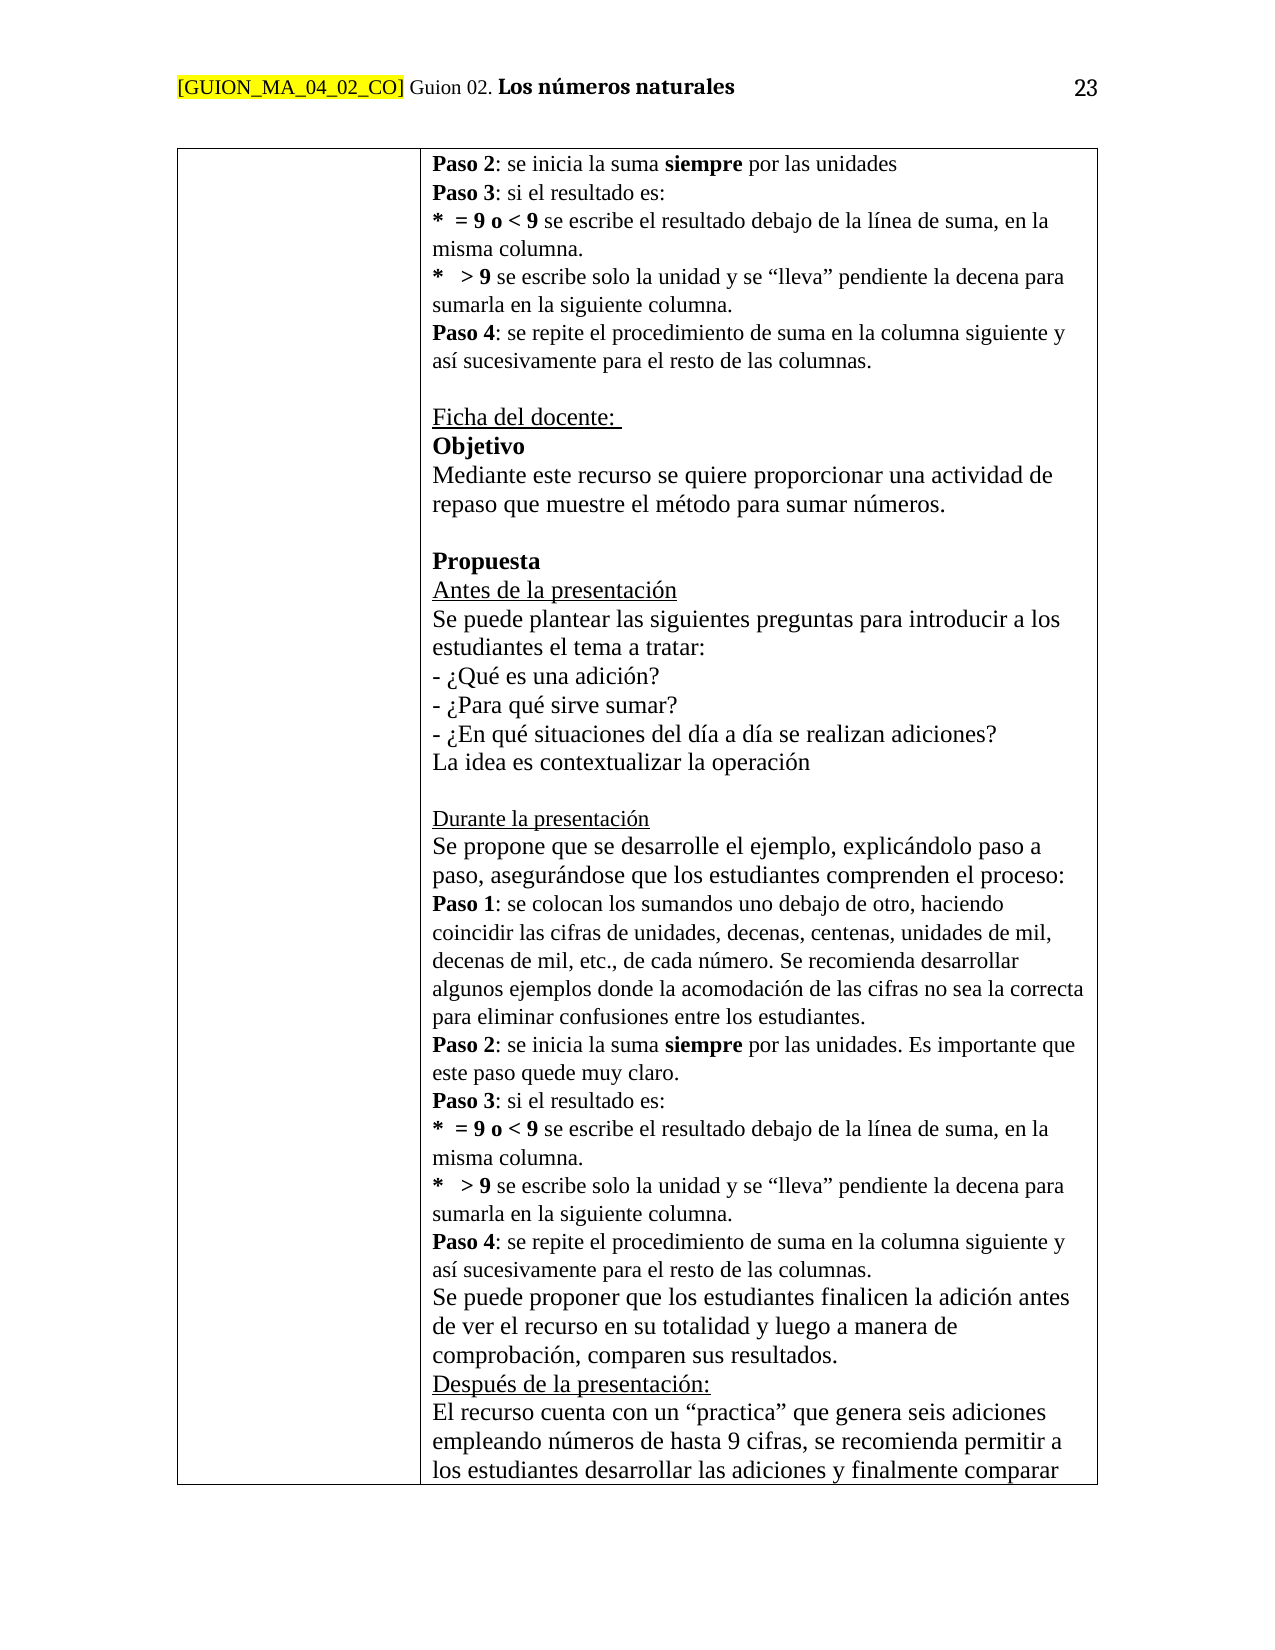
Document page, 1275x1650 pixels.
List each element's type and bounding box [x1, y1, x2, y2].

table_cell [178, 149, 420, 1484]
table_cell [421, 149, 1097, 1484]
